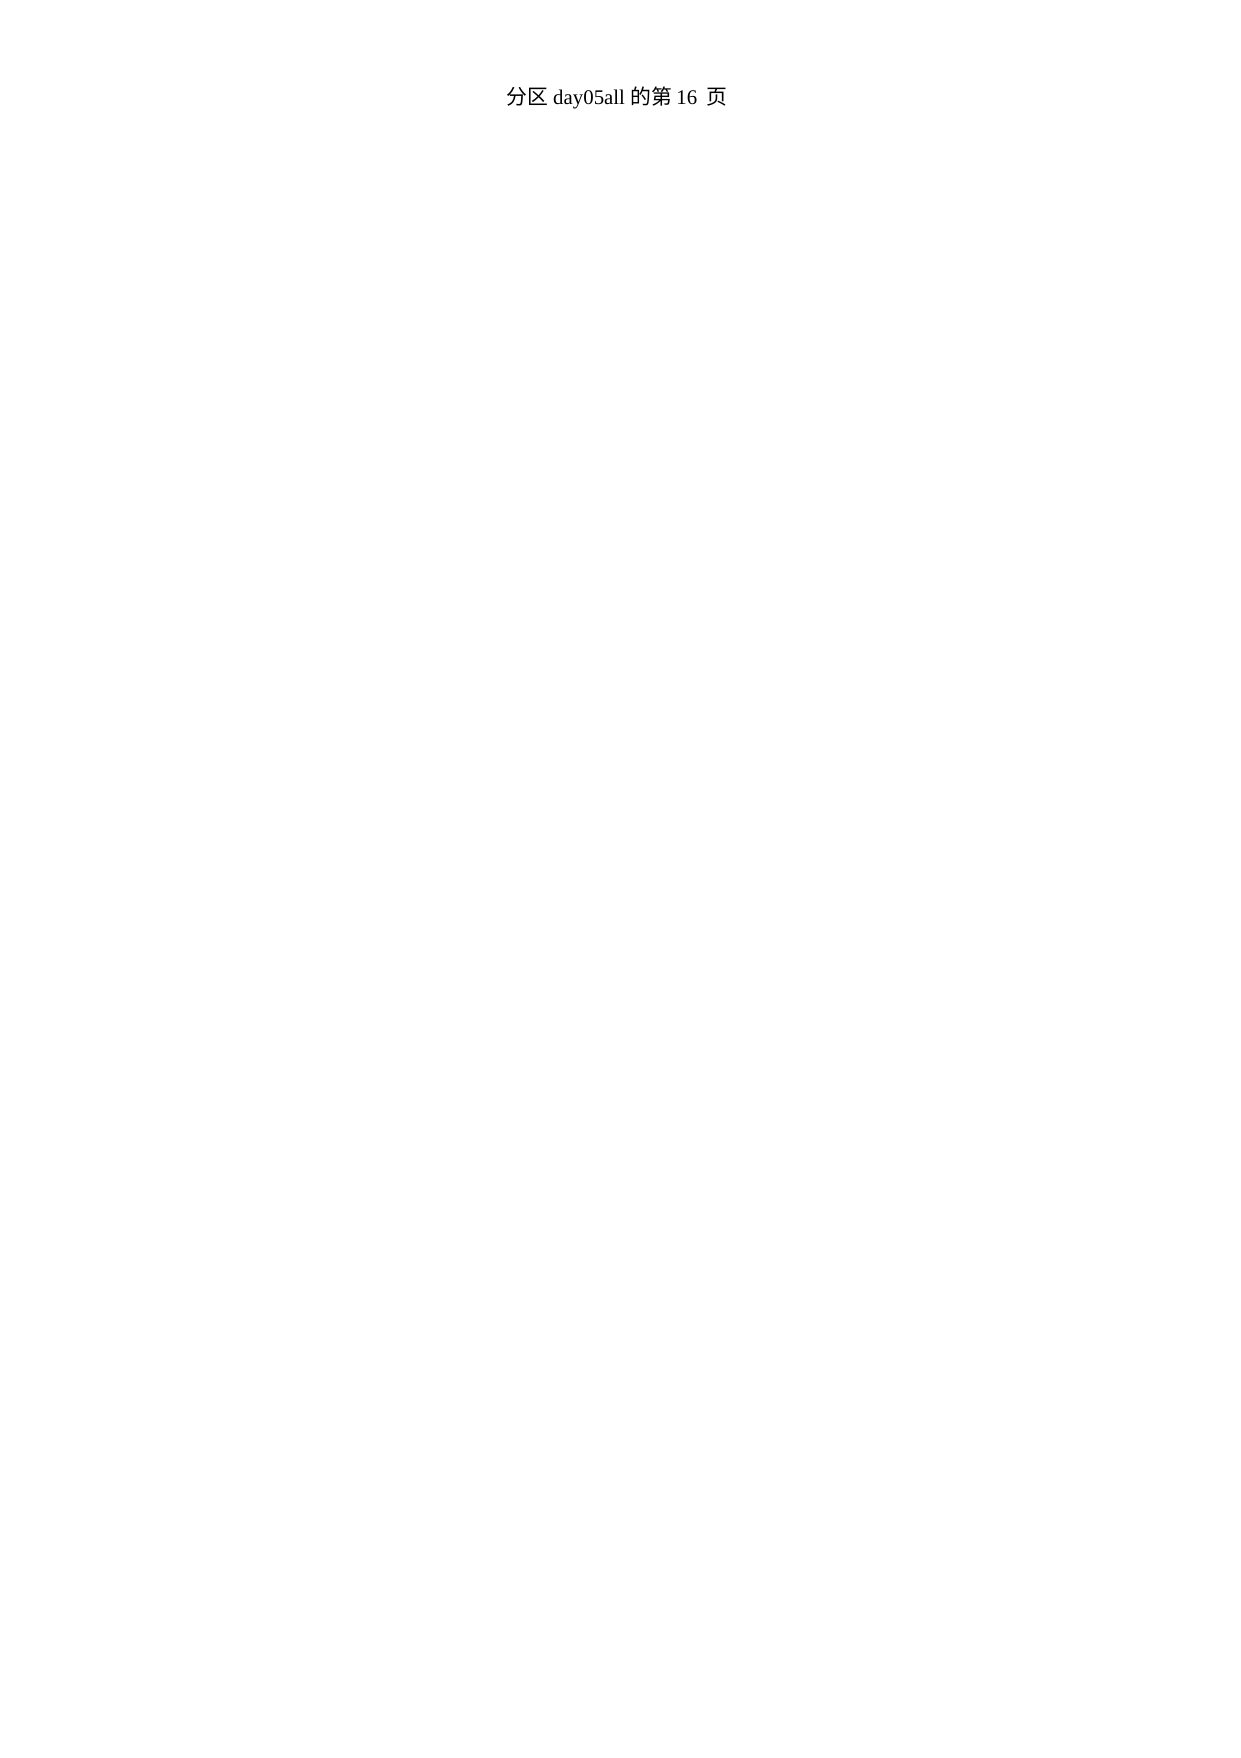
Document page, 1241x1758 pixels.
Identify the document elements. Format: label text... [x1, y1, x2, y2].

text 分区 day05all 的第 16页 [507, 82, 1222, 110]
